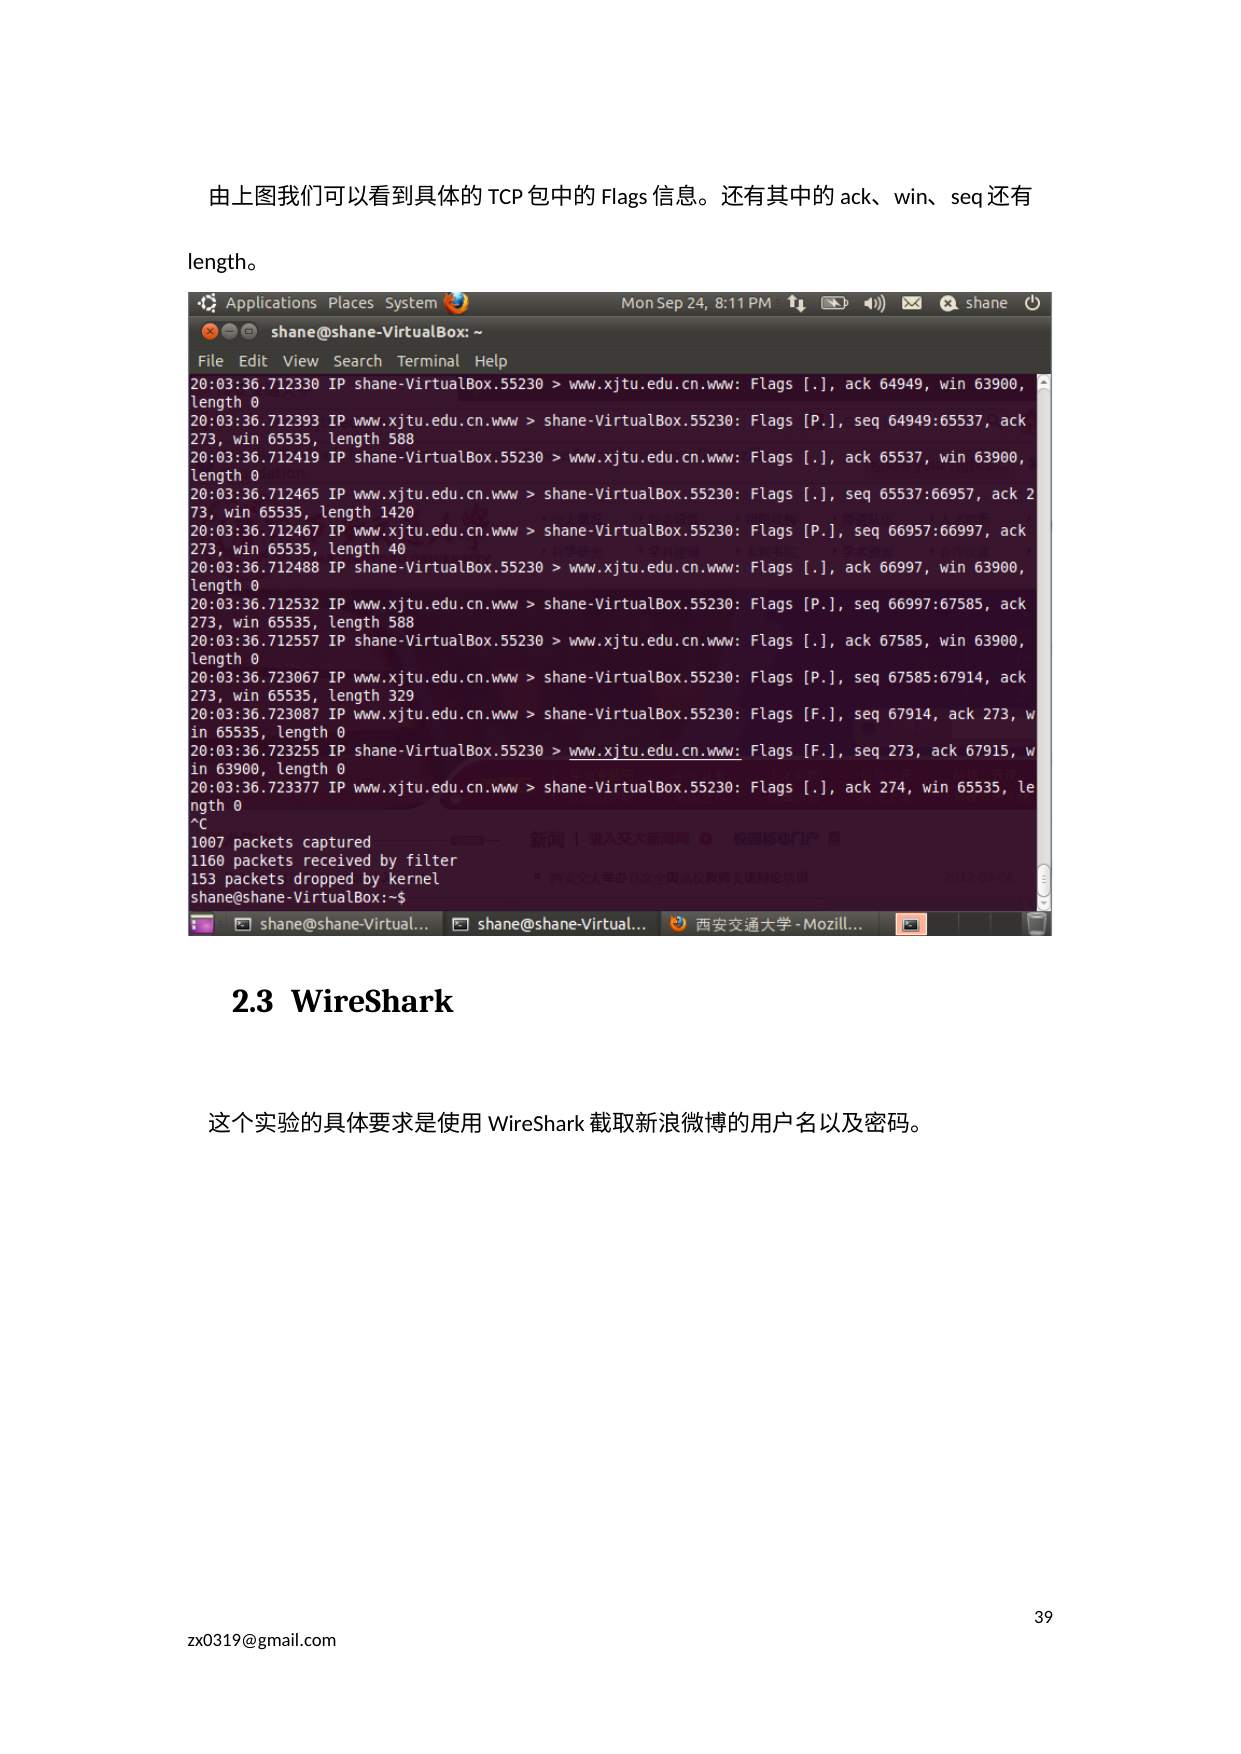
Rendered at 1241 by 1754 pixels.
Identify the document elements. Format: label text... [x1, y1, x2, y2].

picture [187, 292, 1053, 936]
text 由上图我们可以看到具体的TCP包中的Flags信息。还有其中的ack、win、seq还有length。 [187, 162, 1053, 292]
subtitle WireShark [232, 969, 1053, 1034]
text 这个实验的具体要求是使用WireShark截取新浪微博的用户名以及密码。 [187, 1089, 1053, 1154]
